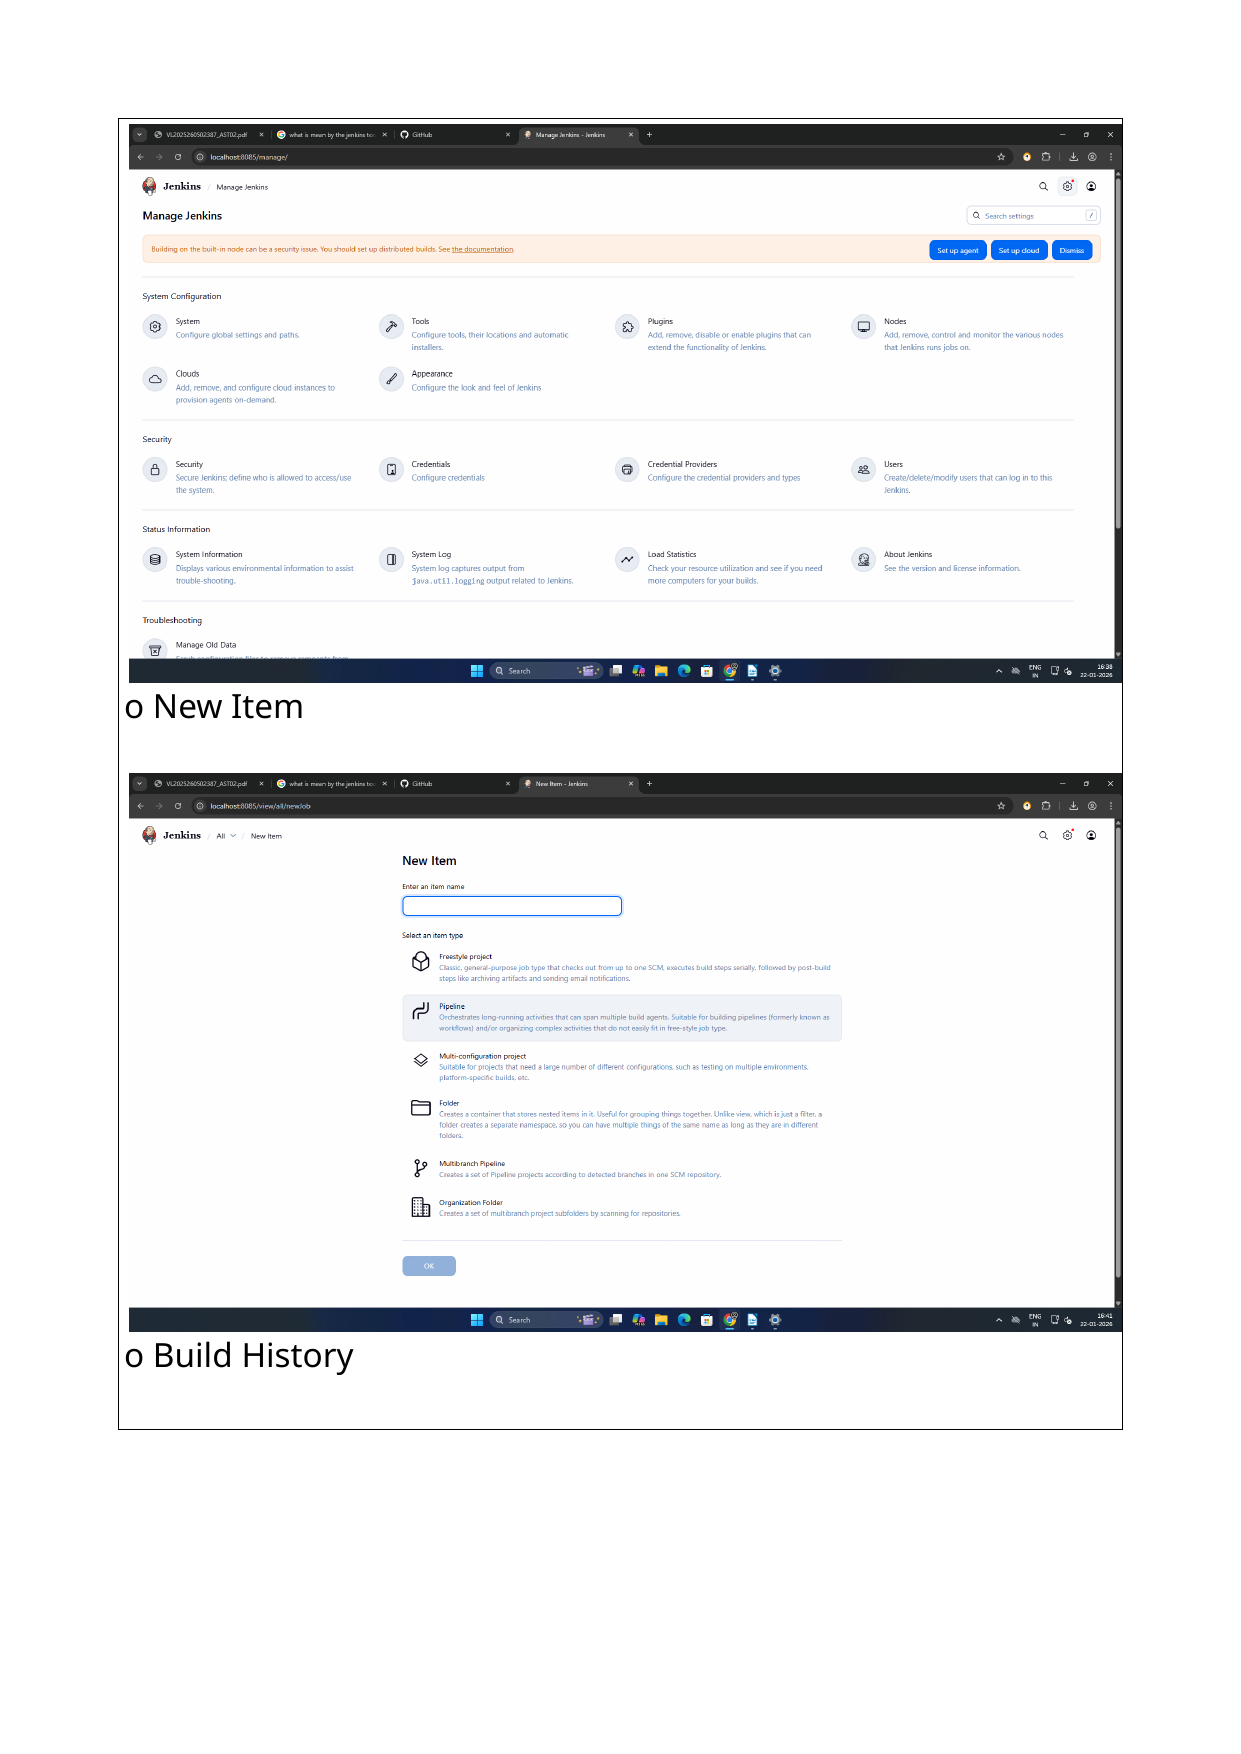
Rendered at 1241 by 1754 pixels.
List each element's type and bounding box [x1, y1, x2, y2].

table_header [119, 119, 1122, 1429]
picture [129, 124, 1122, 683]
picture [129, 773, 1122, 1332]
